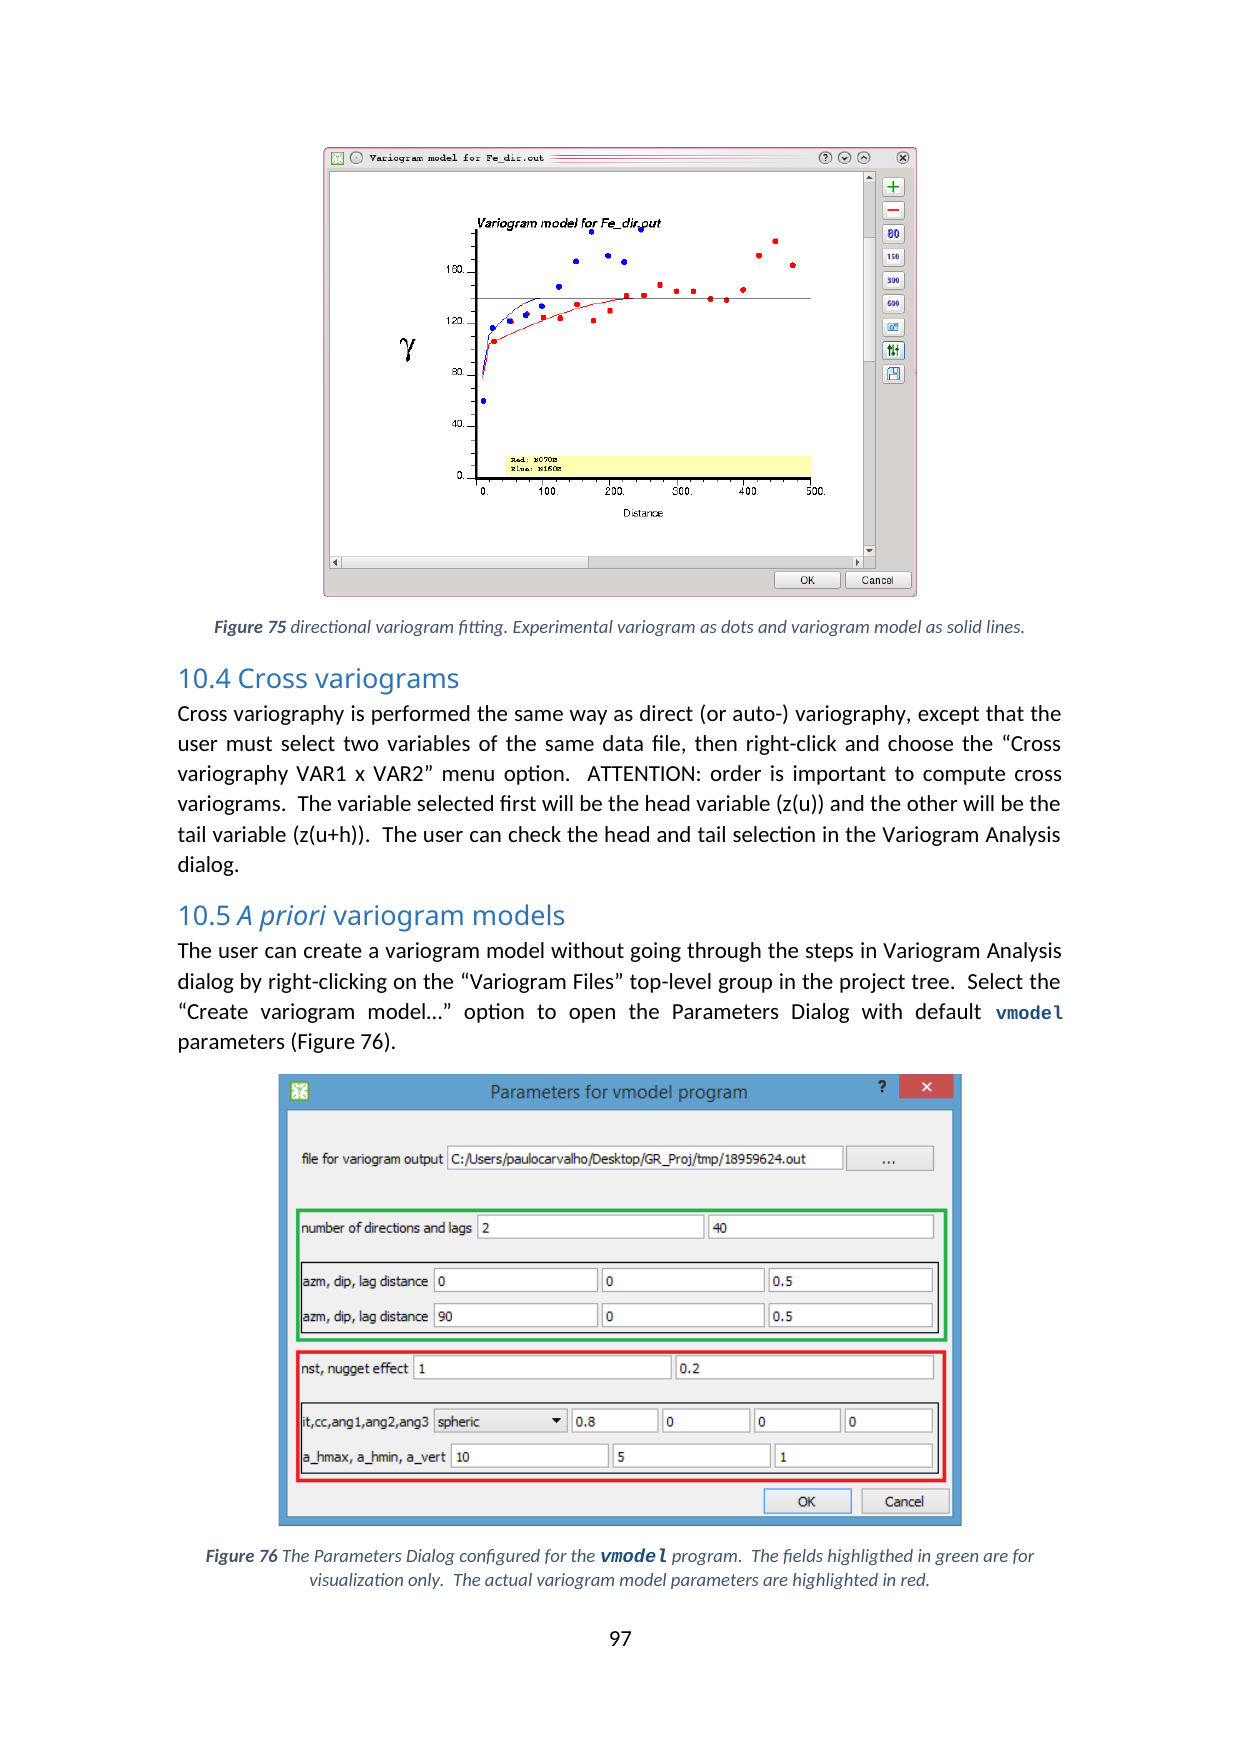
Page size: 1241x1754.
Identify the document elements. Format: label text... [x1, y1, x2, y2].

picture [278, 1074, 962, 1526]
text Figure 76 The Parameters Dialog configured for the vmodel program. The fields highligthed in green are for visualization only. The actual variogram model parameters are highlighted in red. [177, 1544, 1063, 1591]
subtitle A priori variogram models [177, 897, 1063, 934]
subtitle Cross variograms [177, 659, 1063, 696]
picture [323, 147, 917, 597]
text The user can create a variogram model without going through the steps in Variogram Analysis dialog by right-clicking on the “Variogram Files” top-level group in the project tree. Select the “Create variogram model…” option to open the Parameters Dialog with default vmodel parameters (Figure 76). [177, 937, 1063, 1055]
text Cross variography is performed the same way as direct (or auto-) variography, except that the user must select two variables of the same data file, then right-click and choose the “Cross variography VAR1 x VAR2” menu option. ATTENTION: order is important to compute cross variograms. The variable selected first will be the head variable (z(u)) and the other will be the tail variable (z(u+h)). The user can check the head and tail selection in the Variogram Analysis dialog. [177, 699, 1063, 878]
text Figure 75 directional variogram fitting. Experimental variogram as dots and variogram model as solid lines. [177, 615, 1063, 638]
